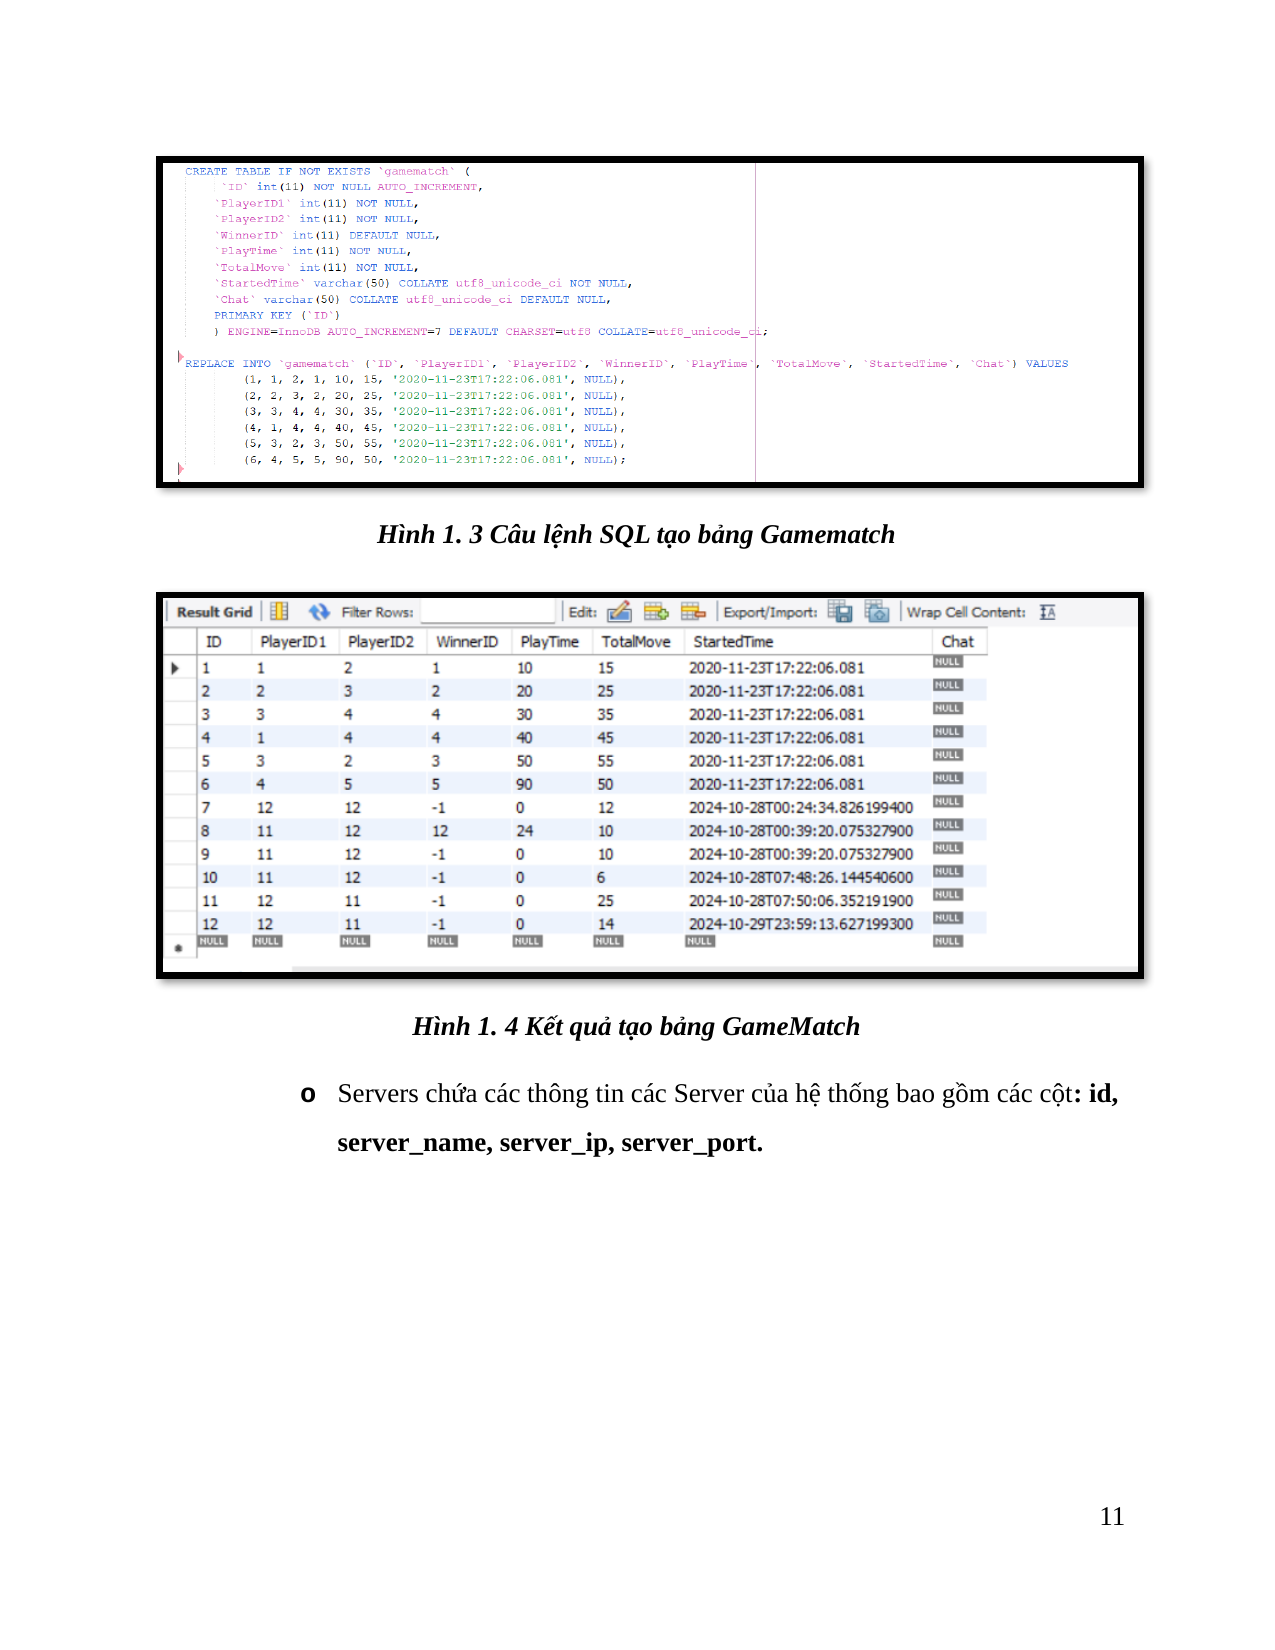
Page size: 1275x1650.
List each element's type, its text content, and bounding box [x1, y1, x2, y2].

text Hình 1. 3 Câu lệnh SQL tạo bảng Gamematch [150, 518, 1125, 549]
picture [163, 598, 1138, 972]
picture [163, 163, 1138, 482]
text Hình 1. 4 Kết quả tạo bảng GameMatch [150, 1010, 1125, 1041]
list Servers chứa các thông tin các Server của hệ thống bao gồm các cột: id, server_name, server_ip, server_port. [300, 1077, 1125, 1158]
